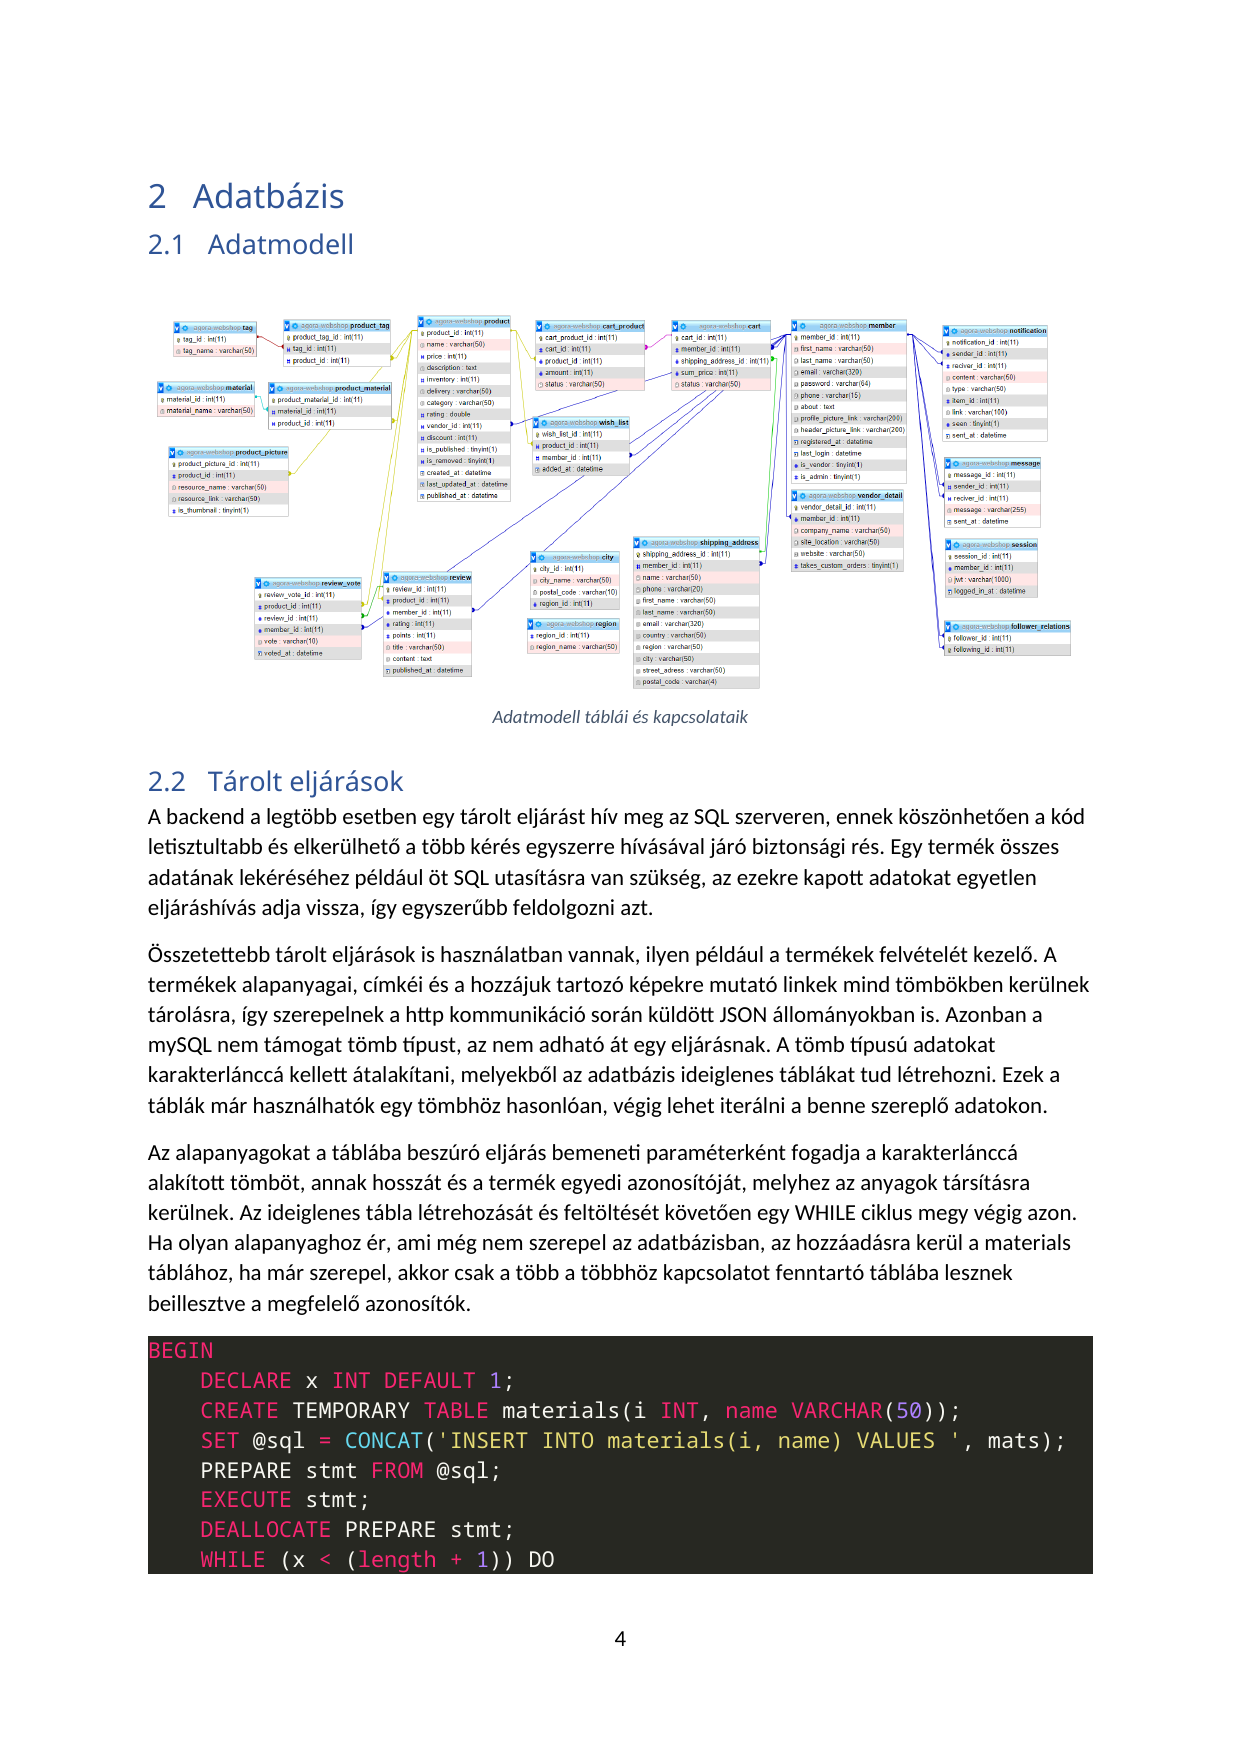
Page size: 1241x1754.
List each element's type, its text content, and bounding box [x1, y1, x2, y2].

text Összetettebb tárolt eljárások is használatban vannak, ilyen például a termékek felvételét kezelő. A termékek alapanyagai, címkéi és a hozzájuk tartozó képekre mutató linkek mind tömbökben kerülnek tárolásra, így szerepelnek a http kommunikáció során küldött JSON állományokban is. Azonban a mySQL nem támogat tömb típust, az nem adható át egy eljárásnak. A tömb típusú adatokat karakterlánccá kellett átalakítani, melyekből az adatbázis ideiglenes táblákat tud létrehozni. Ezek a táblák már használhatók egy tömbhöz hasonlóan, végig lehet iterálni a benne szereplő adatokon. [148, 940, 1093, 1119]
text DECLARE x INT DEFAULT 1; [148, 1365, 1093, 1395]
subtitle Adatbázis [148, 173, 1093, 218]
text SET @sql = CONCAT('INSERT INTO materials(i, name) VALUES ', mats); [148, 1425, 1093, 1455]
text DEALLOCATE PREPARE stmt; [148, 1514, 1093, 1544]
subtitle Adatmodell [148, 226, 1093, 263]
text BEGIN [148, 1336, 1093, 1365]
text A backend a legtöbb esetben egy tárolt eljárást hív meg az SQL szerveren, ennek köszönhetően a kód letisztultabb és elkerülhető a több kérés egyszerre hívásával járó biztonsági rés. Egy termék összes adatának lekéréséhez például öt SQL utasításra van szükség, az ezekre kapott adatokat egyetlen eljáráshívás adja vissza, így egyszerűbb feldolgozni azt. [148, 802, 1093, 921]
text Az alapanyagokat a táblába beszúró eljárás bemeneti paraméterként fogadja a karakterlánccá alakított tömböt, annak hosszát és a termék egyedi azonosítóját, melyhez az anyagok társításra kerülnek. Az ideiglenes tábla létrehozását és feltöltését követően egy WHILE ciklus megy végig azon. Ha olyan alapanyaghoz ér, ami még nem szerepel az adatbázisban, az hozzáadásra kerül a materials táblához, ha már szerepel, akkor csak a több a többhöz kapcsolatot fenntartó táblába lesznek beillesztve a megfelelő azonosítók. [148, 1138, 1093, 1317]
text EXECUTE stmt; [148, 1484, 1093, 1514]
picture [146, 265, 1087, 709]
text CREATE TEMPORARY TABLE materials(i INT, name VARCHAR(50)); [148, 1395, 1093, 1425]
text WHILE (x < (length + 1)) DO [148, 1544, 1093, 1574]
text PREPARE stmt FROM @sql; [148, 1455, 1093, 1484]
